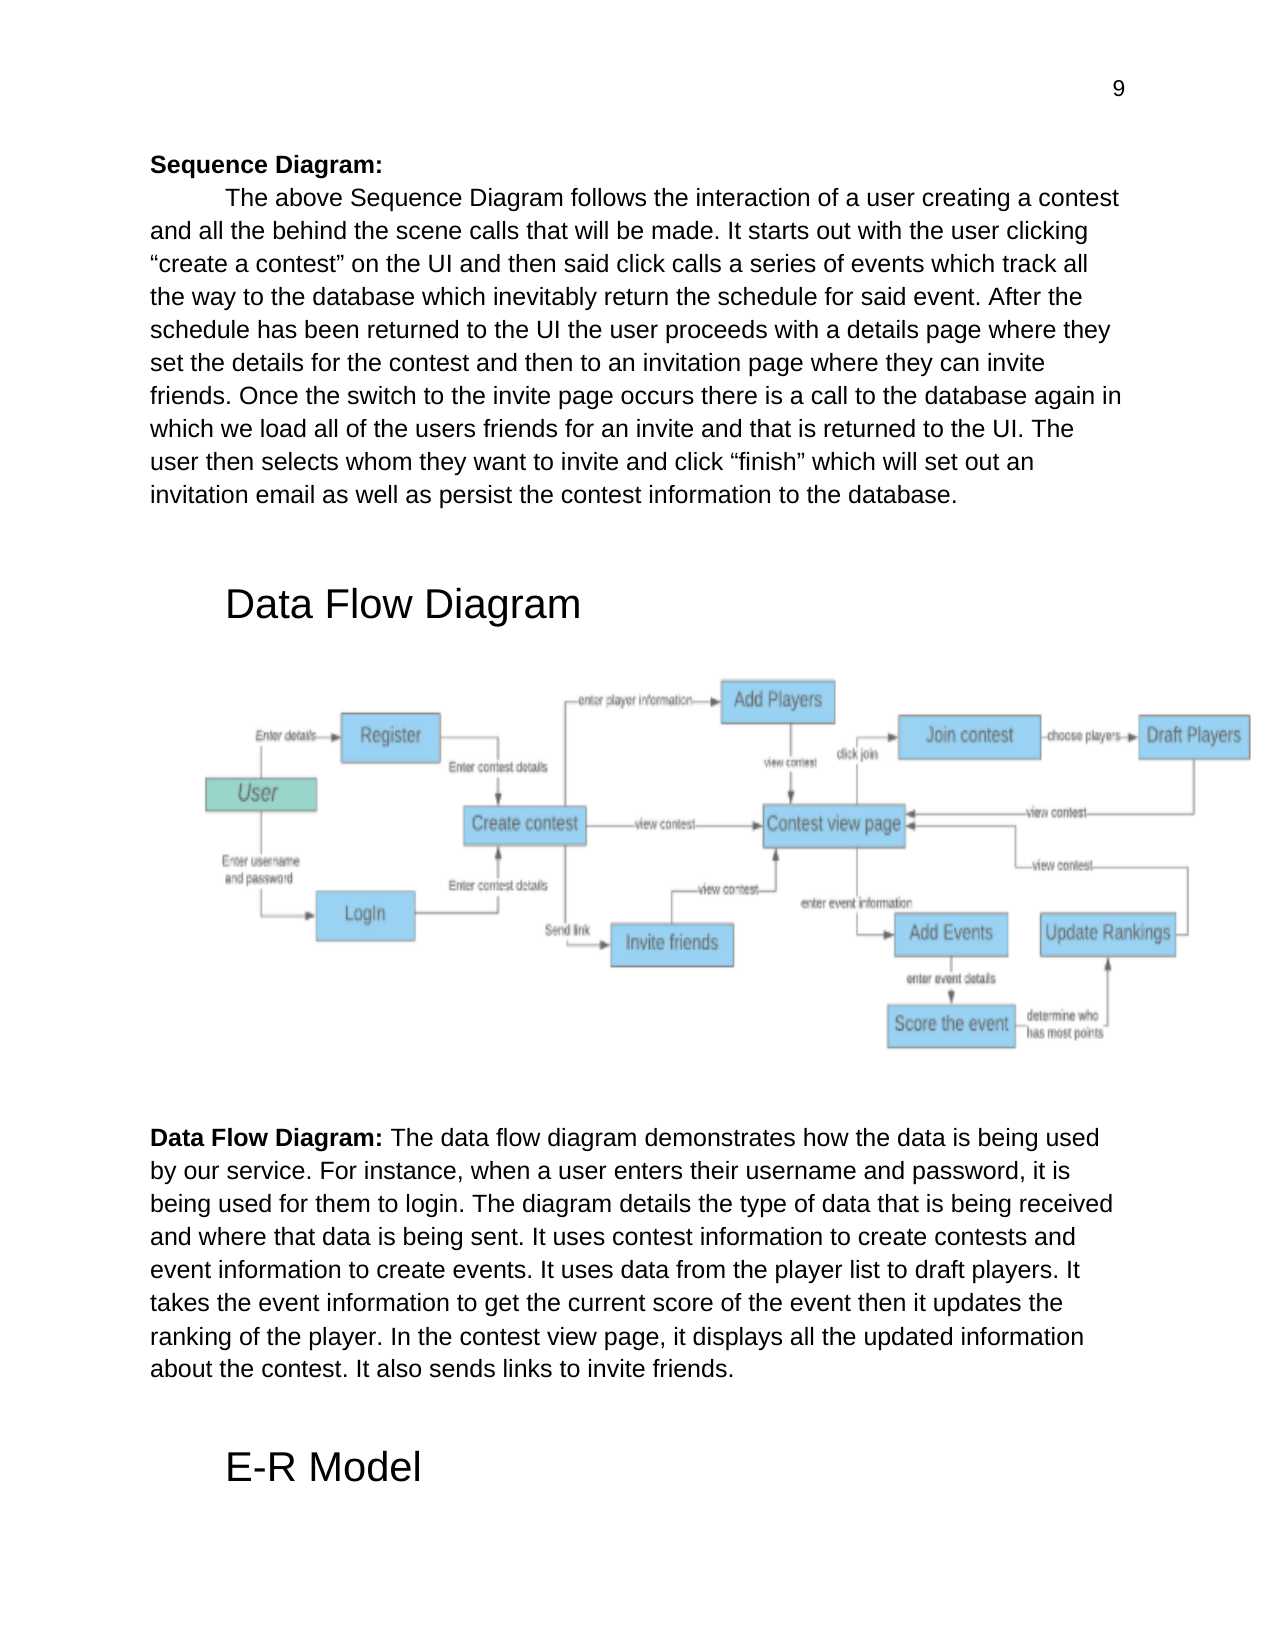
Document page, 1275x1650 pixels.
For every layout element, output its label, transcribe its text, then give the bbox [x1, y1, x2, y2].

text Data Flow Diagram: The data flow diagram demonstrates how the data is being used by our service. For instance, when a user enters their username and password, it is being used for them to login. The diagram details the type of data that is being received and where that data is being sent. It uses contest information to create contests and event information to create events. It uses data from the player list to draft players. It takes the event information to get the current score of the event then it updates the ranking of the player. In the contest view page, it displays all the updated information about the contest. It also sends links to invite friends. [150, 1123, 1125, 1383]
text Sequence Diagram: [150, 150, 1125, 179]
text Data Flow Diagram [150, 579, 1125, 627]
text E-R Model [150, 1443, 1125, 1491]
text The above Sequence Diagram follows the interaction of a user creating a contest and all the behind the scene calls that will be made. It starts out with the user clicking “create a contest” on the UI and then said click calls a series of events which track all the way to the database which inevitably return the schedule for said event. After the schedule has been returned to the UI the user proceeds with a details page where they set the details for the contest and then to an invitation page where they can invite friends. Once the switch to the invite page occurs there is a call to the database again in which we load all of the users friends for an invite and that is returned to the UI. The user then selects whom they want to invite and click “finish” which will set out an invitation email as well as persist the contest information to the database. [150, 183, 1125, 509]
picture [150, 634, 1275, 1120]
